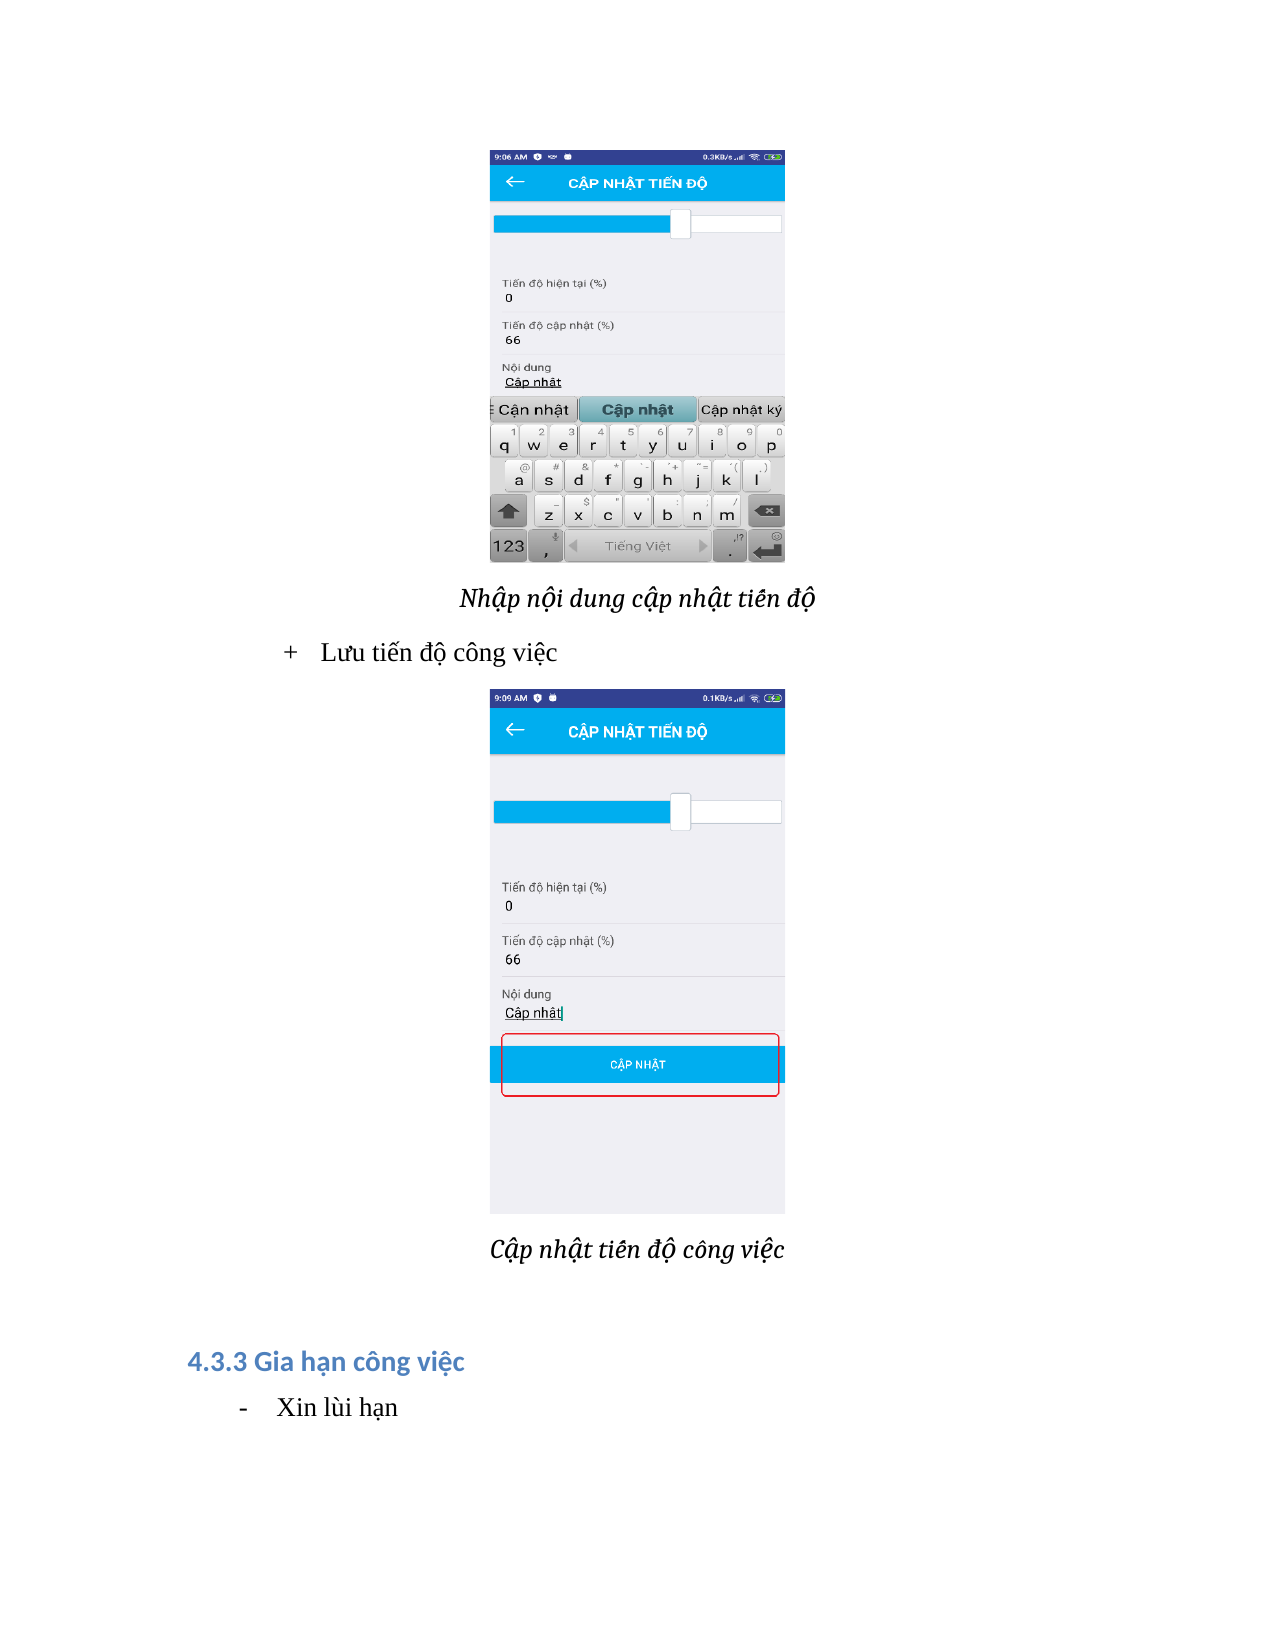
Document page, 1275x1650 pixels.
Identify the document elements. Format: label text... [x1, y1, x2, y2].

picture [489, 150, 785, 164]
picture [489, 202, 785, 563]
list Xin lùi hạn [239, 1391, 1087, 1422]
text Nhập nội dung cập nhật tiến độ [187, 583, 1087, 614]
list Lưu tiến độ công việc [283, 636, 1087, 667]
picture [650, 727, 657, 737]
text Cập nhật tiến độ công việc [187, 1234, 1087, 1266]
picture [664, 725, 670, 737]
subtitle 4.3.3 Gia hạn công việc [187, 1343, 1087, 1379]
picture [688, 727, 693, 737]
picture [489, 689, 786, 707]
picture [489, 755, 786, 1045]
picture [677, 727, 681, 737]
picture [587, 727, 596, 737]
picture [636, 727, 644, 737]
picture [489, 1083, 786, 1214]
